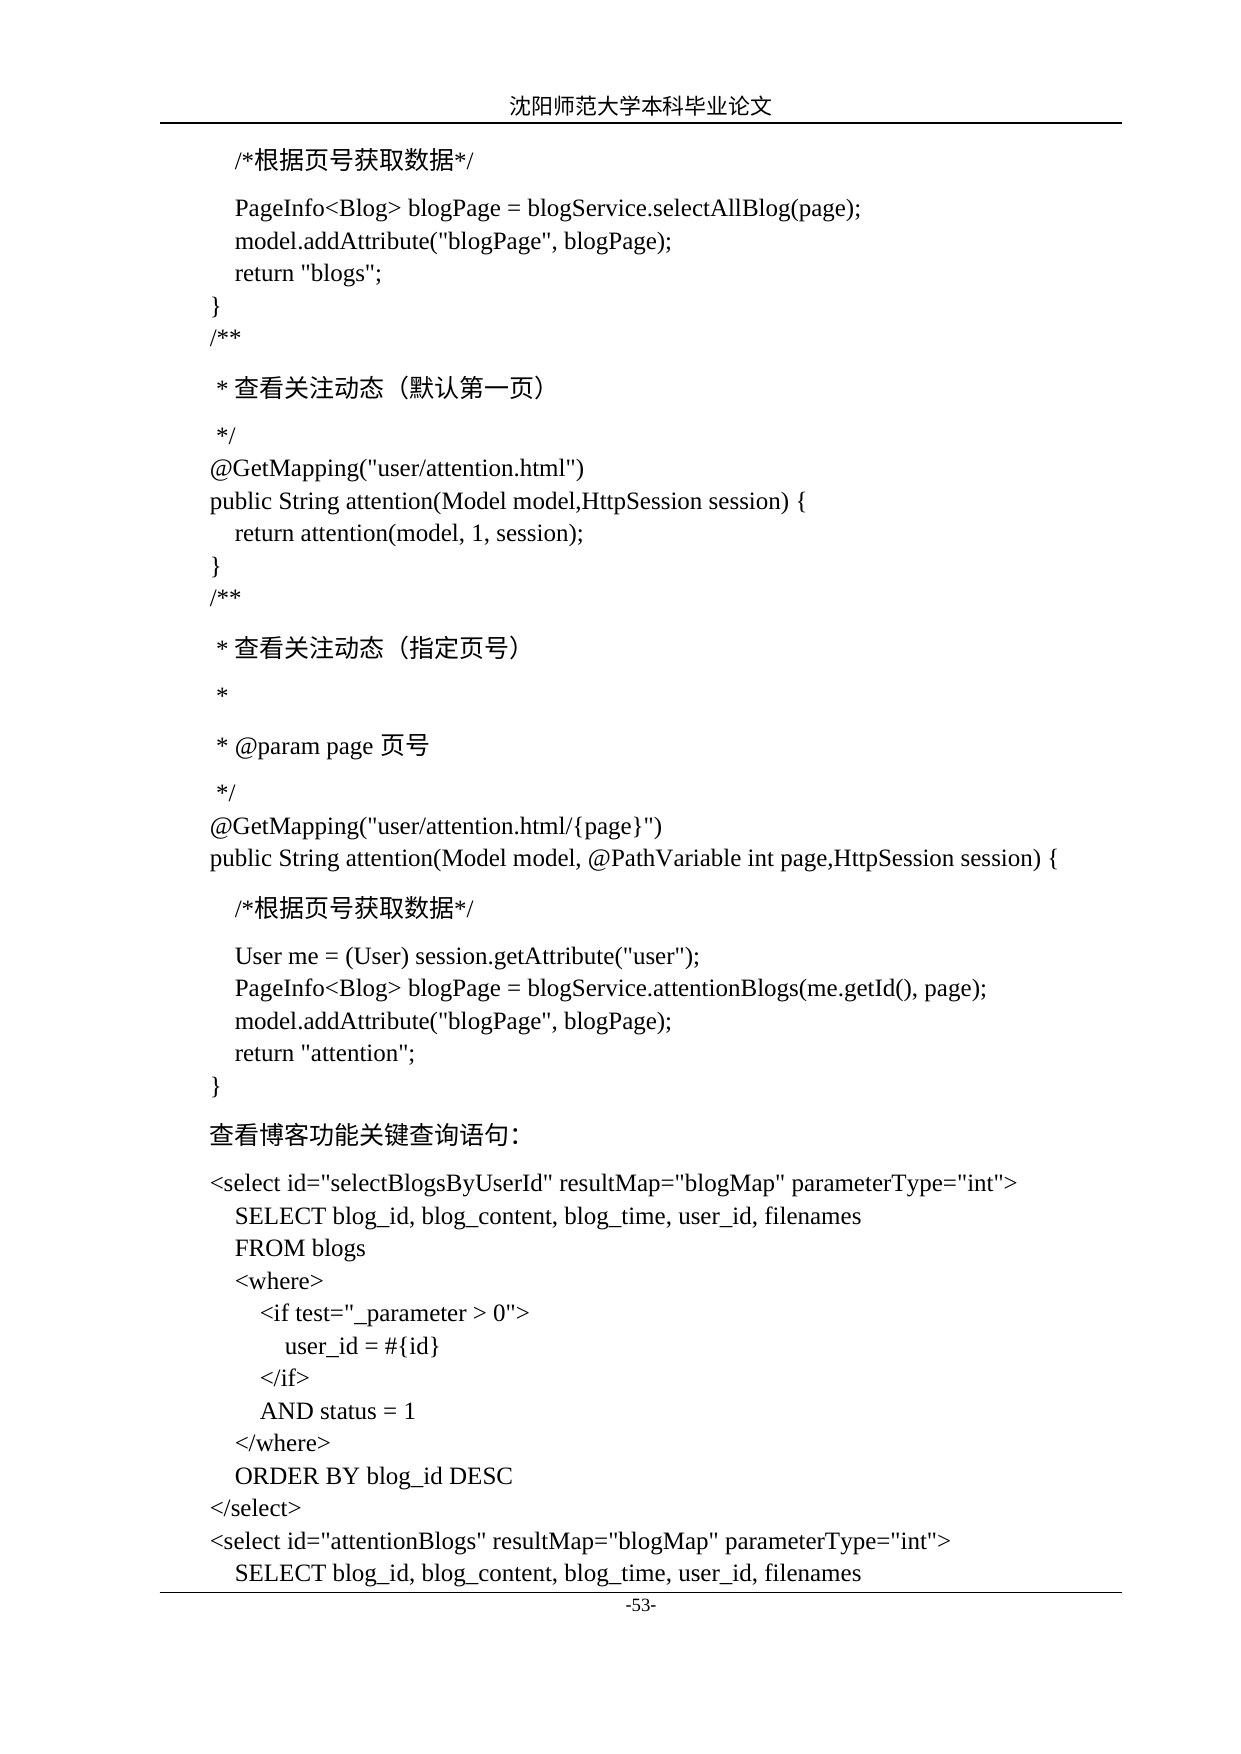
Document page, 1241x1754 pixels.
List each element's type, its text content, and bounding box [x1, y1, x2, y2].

text */ [159, 419, 1122, 451]
text @GetMapping("user/attention.html/{page}") [159, 809, 1122, 841]
text /** [159, 321, 1122, 354]
text FROM blogs [159, 1231, 1122, 1264]
text public String attention(Model model,HttpSession session) { [159, 484, 1122, 516]
text /*根据页号获取数据*/ [159, 874, 1122, 939]
text } [159, 549, 1122, 581]
text <select id="selectBlogsByUserId" resultMap="blogMap" parameterType="int"> [159, 1166, 1122, 1199]
text PageInfo<Blog> blogPage = blogService.selectAllBlog(page); [159, 191, 1122, 224]
text model.addAttribute("blogPage", blogPage); [159, 224, 1122, 256]
text ORDER BY blog_id DESC [159, 1459, 1122, 1491]
text PageInfo<Blog> blogPage = blogService.attentionBlogs(me.getId(), page); [159, 971, 1122, 1004]
text */ [159, 776, 1122, 809]
text <where> [159, 1264, 1122, 1296]
text public String attention(Model model, @PathVariable int page,HttpSession session) { [159, 841, 1122, 874]
text <select id="attentionBlogs" resultMap="blogMap" parameterType="int"> [159, 1524, 1122, 1556]
text User me = (User) session.getAttribute("user"); [159, 939, 1122, 971]
text </select> [159, 1491, 1122, 1524]
text <if test="_parameter > 0"> [159, 1296, 1122, 1329]
text 查看博客功能关键查询语句： [159, 1101, 1122, 1166]
text /*根据页号获取数据*/ [159, 126, 1122, 191]
text return attention(model, 1, session); [159, 516, 1122, 549]
text * 查看关注动态（指定页号） [159, 614, 1122, 679]
text return "blogs"; [159, 256, 1122, 289]
text * @param page 页号 [159, 711, 1122, 776]
text } [159, 289, 1122, 321]
text </if> [159, 1361, 1122, 1394]
text @GetMapping("user/attention.html") [159, 451, 1122, 484]
text } [159, 1069, 1122, 1101]
text AND status = 1 [159, 1394, 1122, 1426]
text </where> [159, 1426, 1122, 1459]
text * 查看关注动态（默认第一页） [159, 354, 1122, 419]
text * [159, 679, 1122, 711]
text /** [159, 581, 1122, 614]
text user_id = #{id} [159, 1329, 1122, 1361]
text SELECT blog_id, blog_content, blog_time, user_id, filenames [159, 1556, 1122, 1589]
text model.addAttribute("blogPage", blogPage); [159, 1004, 1122, 1036]
text SELECT blog_id, blog_content, blog_time, user_id, filenames [159, 1199, 1122, 1231]
text return "attention"; [159, 1036, 1122, 1069]
